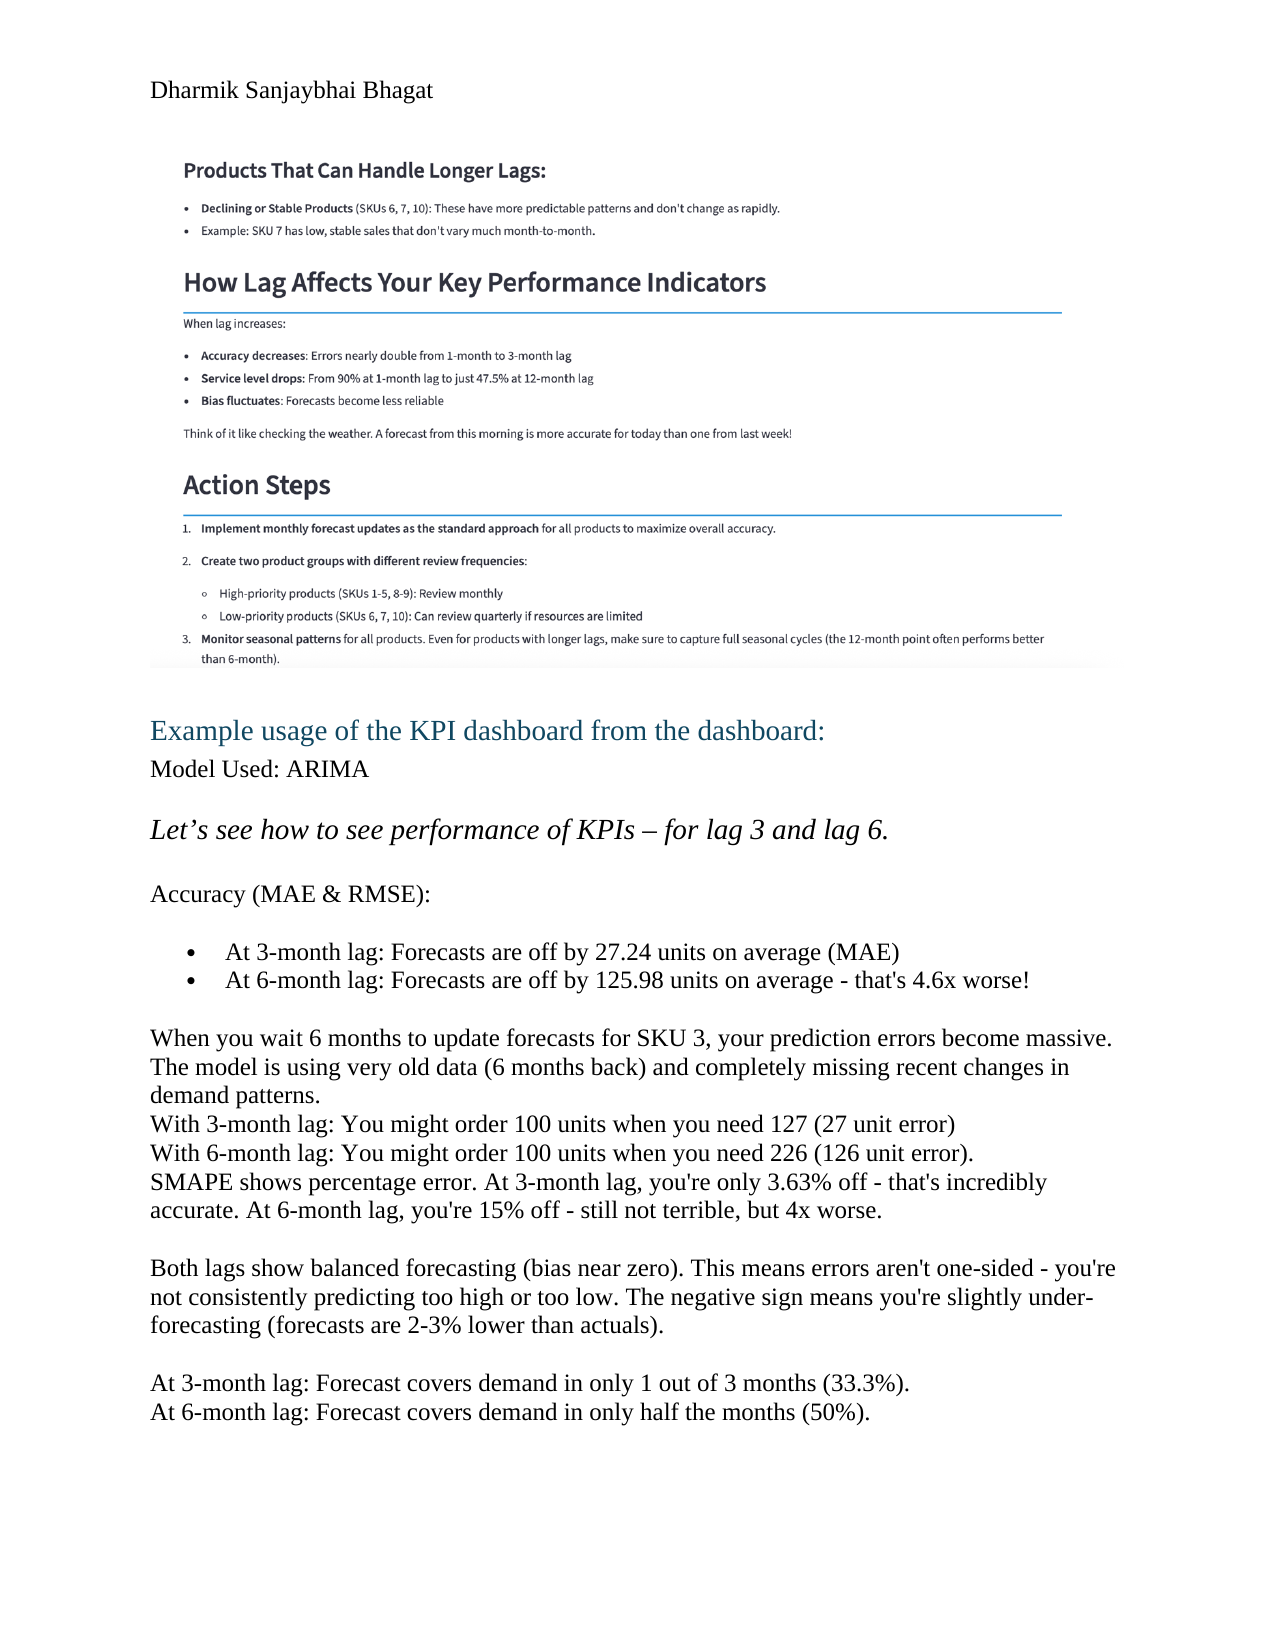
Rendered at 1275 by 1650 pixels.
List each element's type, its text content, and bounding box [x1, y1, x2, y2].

picture [150, 150, 1125, 668]
text With 6-month lag: You might order 100 units when you need 226 (126 unit error). [150, 1138, 1125, 1167]
text Model Used: ARIMA [150, 754, 1125, 783]
text At 6-month lag: Forecast covers demand in only half the months (50%). [150, 1397, 1125, 1425]
list At 6-month lag: Forecasts are off by 125.98 units on average - that's 4.6x worse! [187, 965, 1125, 994]
text Let’s see how to see performance of KPIs – for lag 3 and lag 6. [150, 812, 1125, 846]
text Both lags show balanced forecasting (bias near zero). This means errors aren't one-sided - you're not consistently predicting too high or too low. The negative sign means you're slightly under-forecasting (forecasts are 2-3% lower than actuals). [150, 1253, 1125, 1339]
text At 3-month lag: Forecast covers demand in only 1 out of 3 months (33.3%). [150, 1368, 1125, 1397]
text With 3-month lag: You might order 100 units when you need 127 (27 unit error) [150, 1109, 1125, 1138]
text When you wait 6 months to update forecasts for SKU 3, your prediction errors become massive. The model is using very old data (6 months back) and completely missing recent changes in demand patterns. [150, 1023, 1125, 1109]
list At 3-month lag: Forecasts are off by 27.24 units on average (MAE) [187, 937, 1125, 965]
text SMAPE shows percentage error. At 3-month lag, you're only 3.63% off - that's incredibly accurate. At 6-month lag, you're 15% off - still not terrible, but 4x worse. [150, 1167, 1125, 1224]
subtitle Example usage of the KPI dashboard from the dashboard: [150, 713, 1125, 746]
text Accuracy (MAE & RMSE): [150, 879, 1125, 908]
